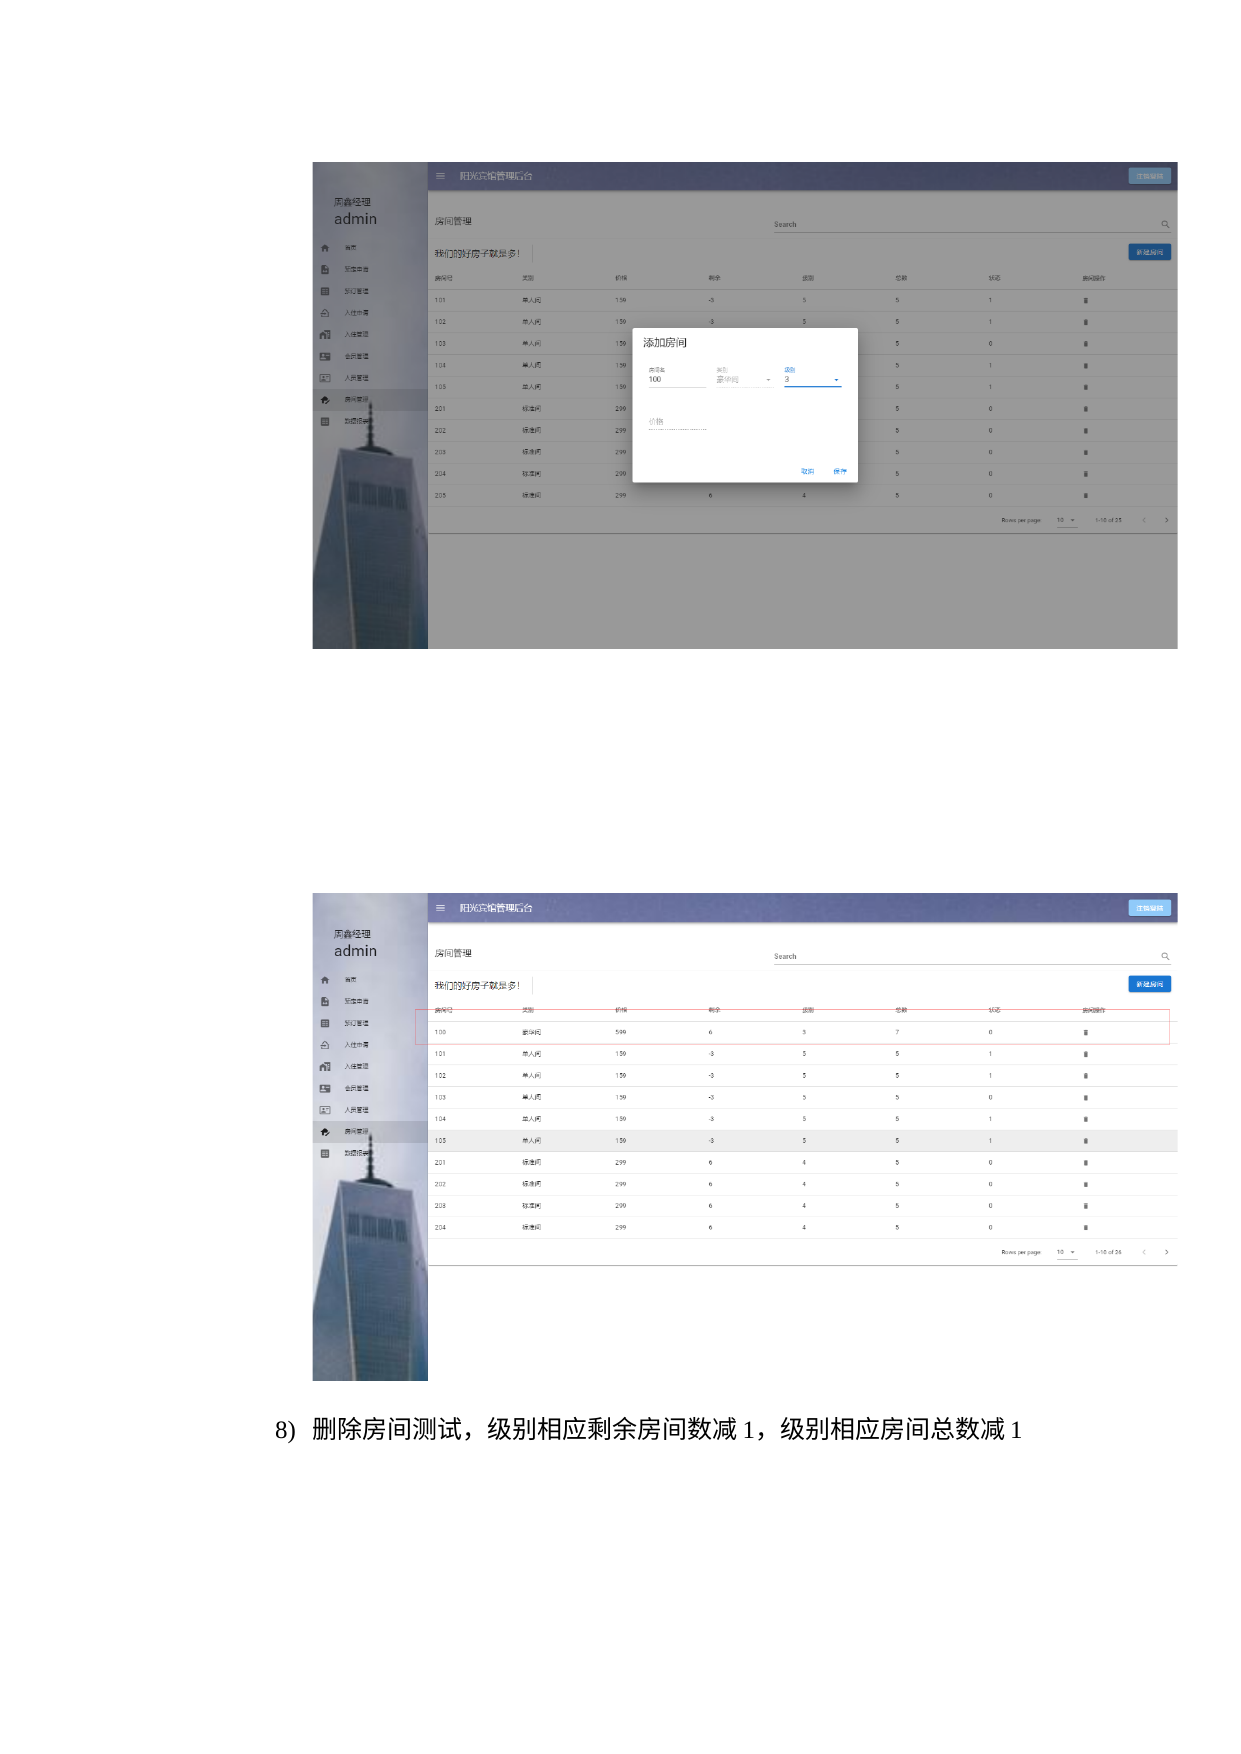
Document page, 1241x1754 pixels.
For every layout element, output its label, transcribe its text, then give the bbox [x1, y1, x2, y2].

picture [312, 162, 1178, 649]
list 删除房间测试，级别相应剩余房间数减1，级别相应房间总数减1 [275, 1395, 1053, 1460]
picture [312, 893, 1178, 1381]
